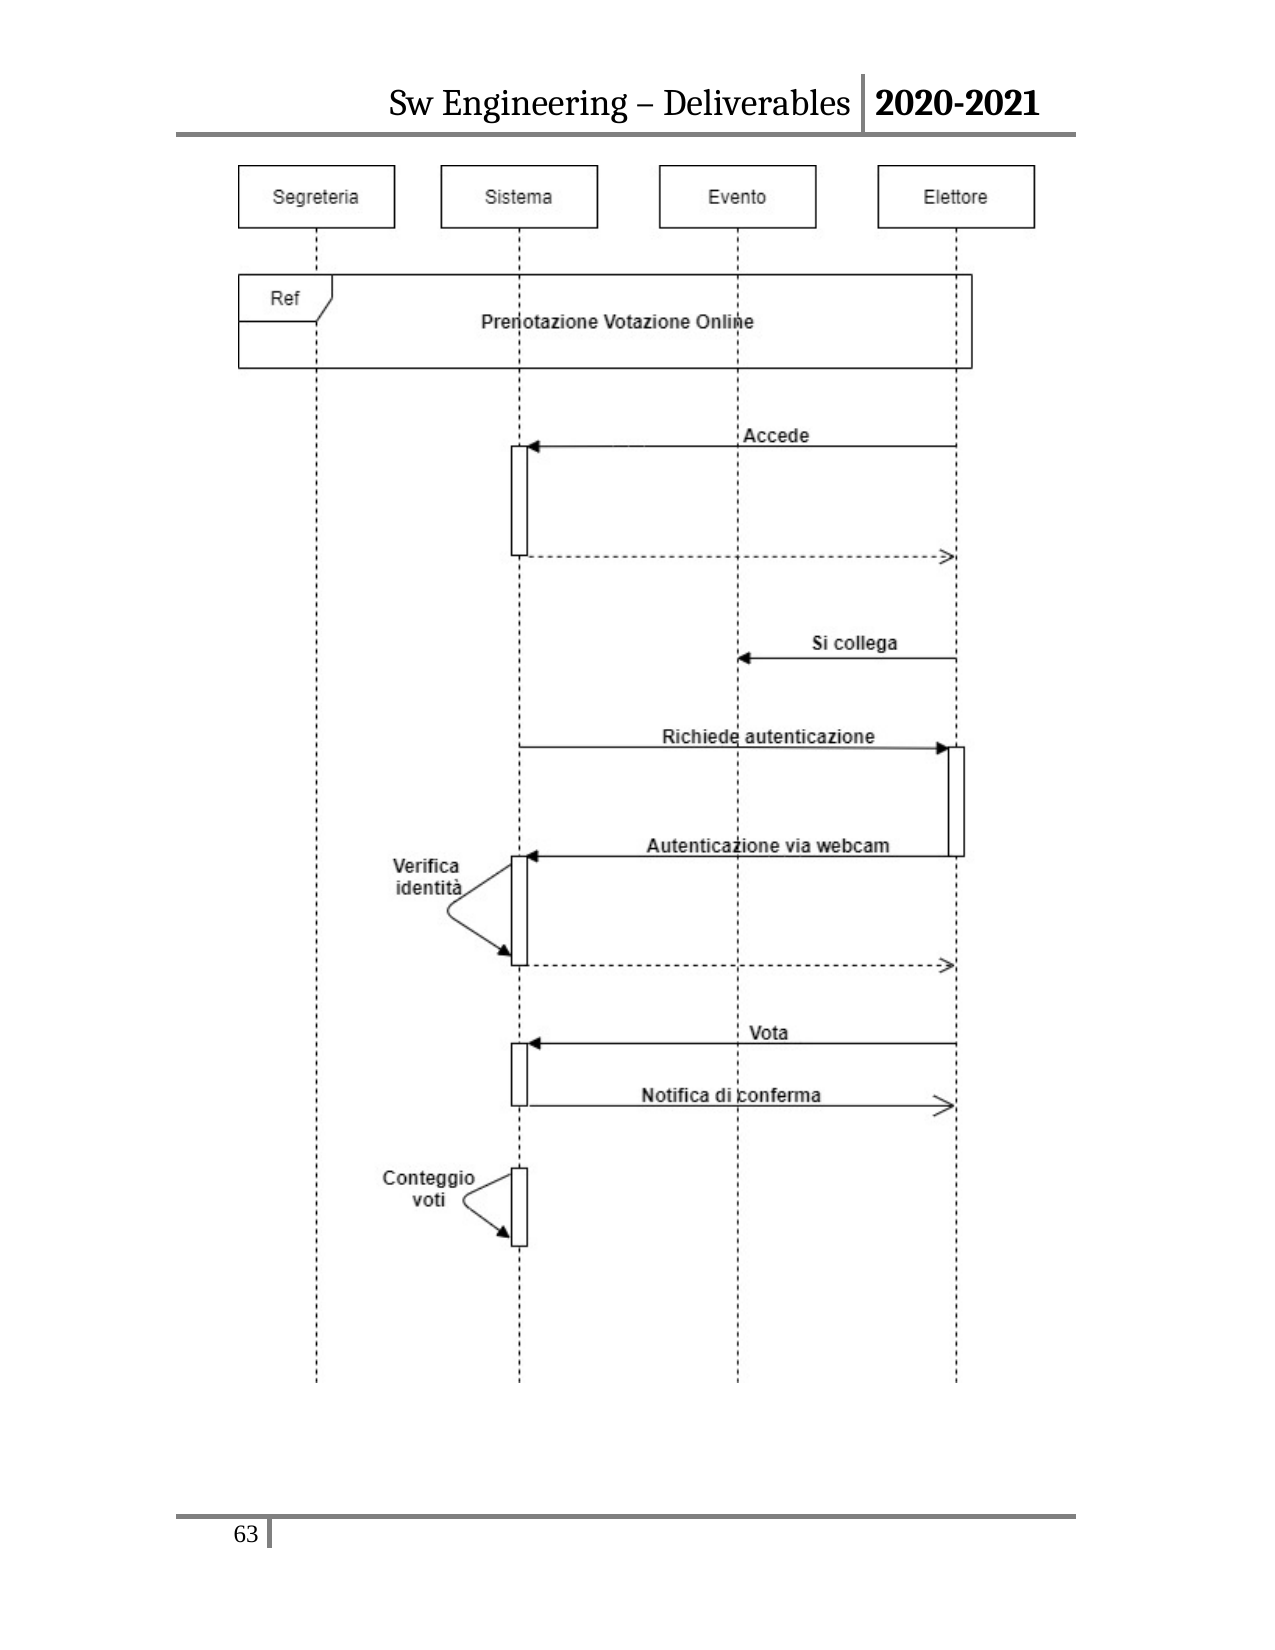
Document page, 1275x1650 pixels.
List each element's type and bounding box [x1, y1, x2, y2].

picture [238, 165, 1037, 1383]
